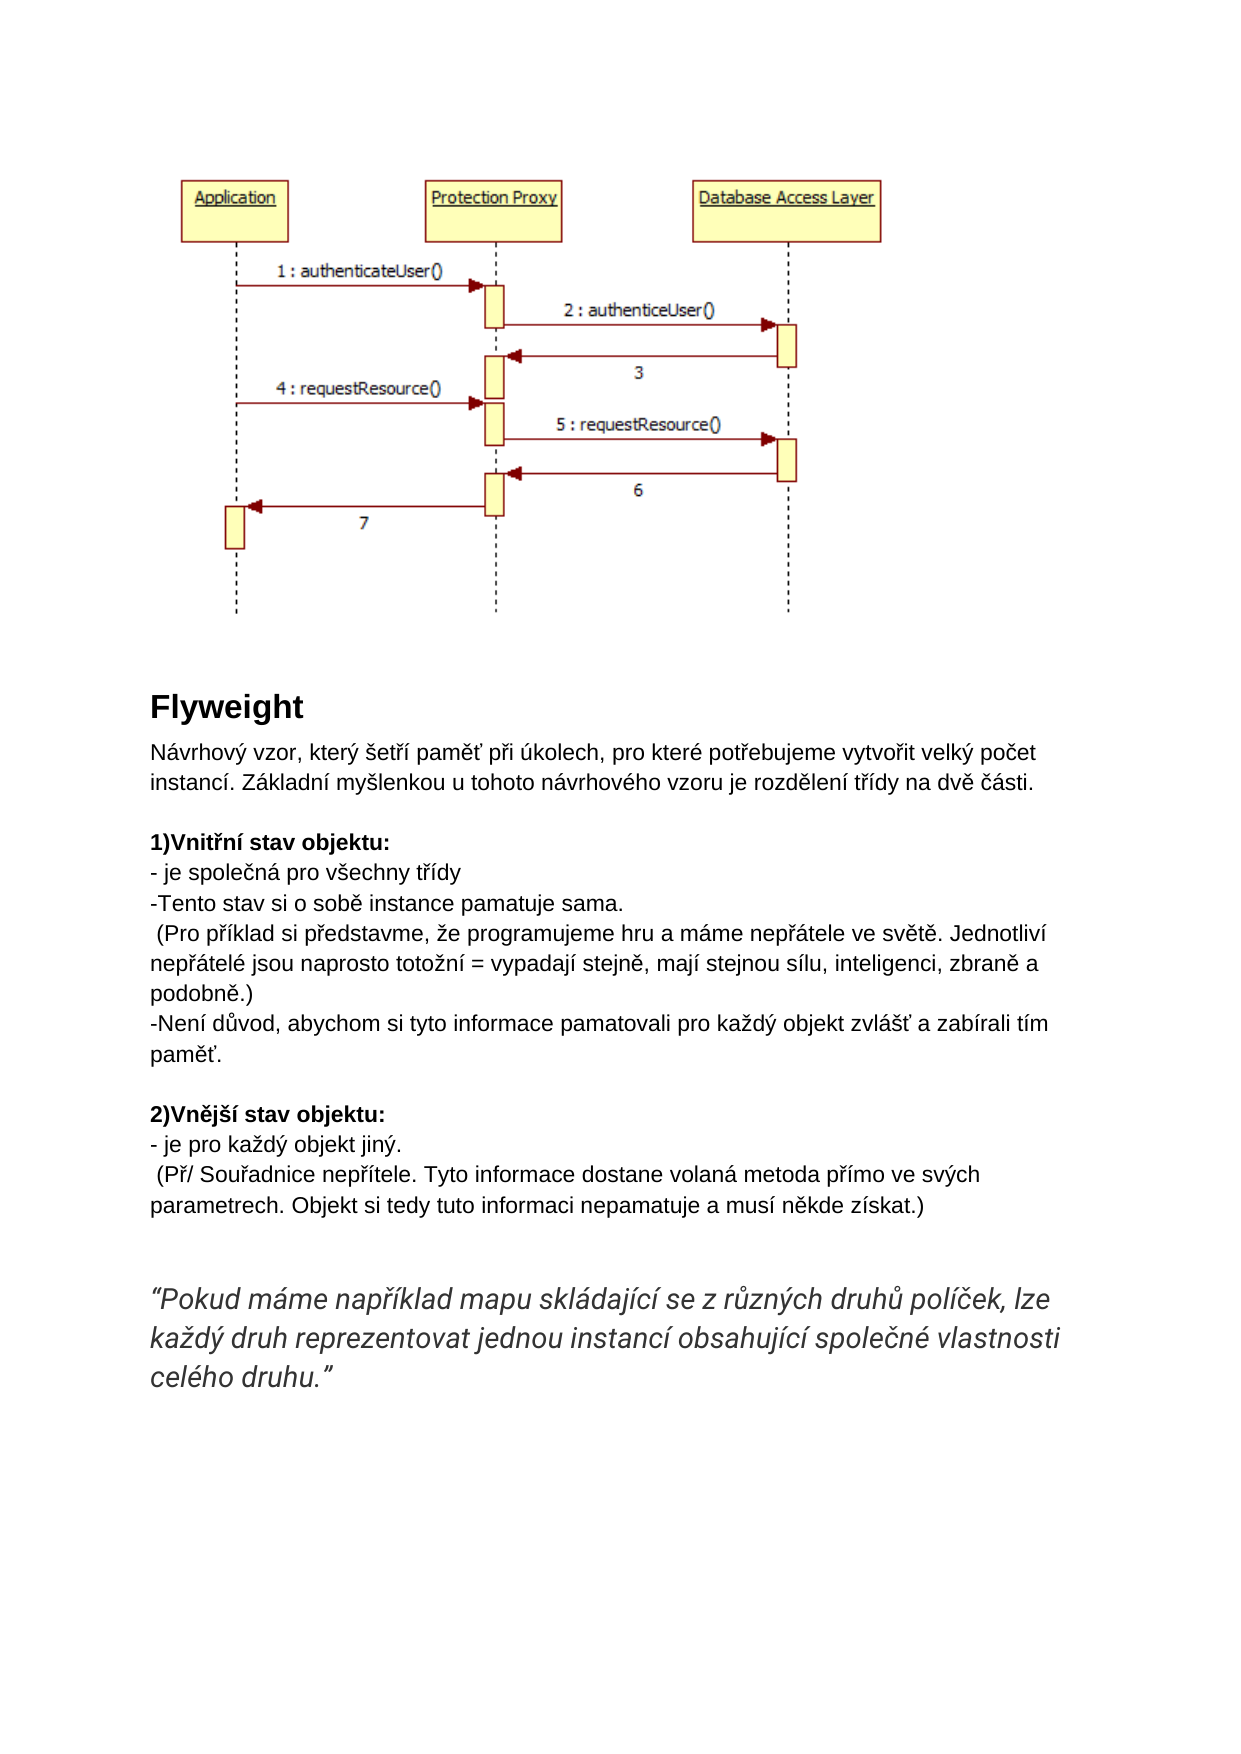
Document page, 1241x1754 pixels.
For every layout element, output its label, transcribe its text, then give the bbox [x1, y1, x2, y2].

text (Pro příklad si představme, že programujeme hru a máme nepřátele ve světě. Jednotliví nepřátelé jsou naprosto totožní = vypadají stejně, mají stejnou sílu, inteligenci, zbraně a podobně.) [150, 920, 1090, 1006]
picture [150, 150, 913, 650]
text - je společná pro všechny třídy [150, 859, 1090, 886]
text - je pro každý objekt jiný. [150, 1131, 1090, 1157]
text (Př/ Souřadnice nepřítele. Tyto informace dostane volaná metoda přímo ve svých parametrech. Objekt si tedy tuto informaci nepamatuje a musí někde získat.) [150, 1161, 1090, 1218]
subtitle Flyweight [150, 687, 1090, 726]
text -Tento stav si o sobě instance pamatuje sama. [150, 889, 1090, 916]
text -Není důvod, abychom si tyto informace pamatovali pro každý objekt zvlášť a zabírali tím paměť. [150, 1010, 1090, 1067]
text 2)Vnější stav objektu: [150, 1101, 1090, 1127]
text “Pokud máme například mapu skládající se z různých druhů políček, lze každý druh reprezentovat jednou instancí obsahující společné vlastnosti celého druhu.” [150, 1282, 1090, 1395]
text Návrhový vzor, který šetří paměť při úkolech, pro které potřebujeme vytvořit velký počet instancí. Základní myšlenkou u tohoto návrhového vzoru je rozdělení třídy na dvě části. [150, 738, 1090, 795]
text 1)Vnitřní stav objektu: [150, 829, 1090, 855]
